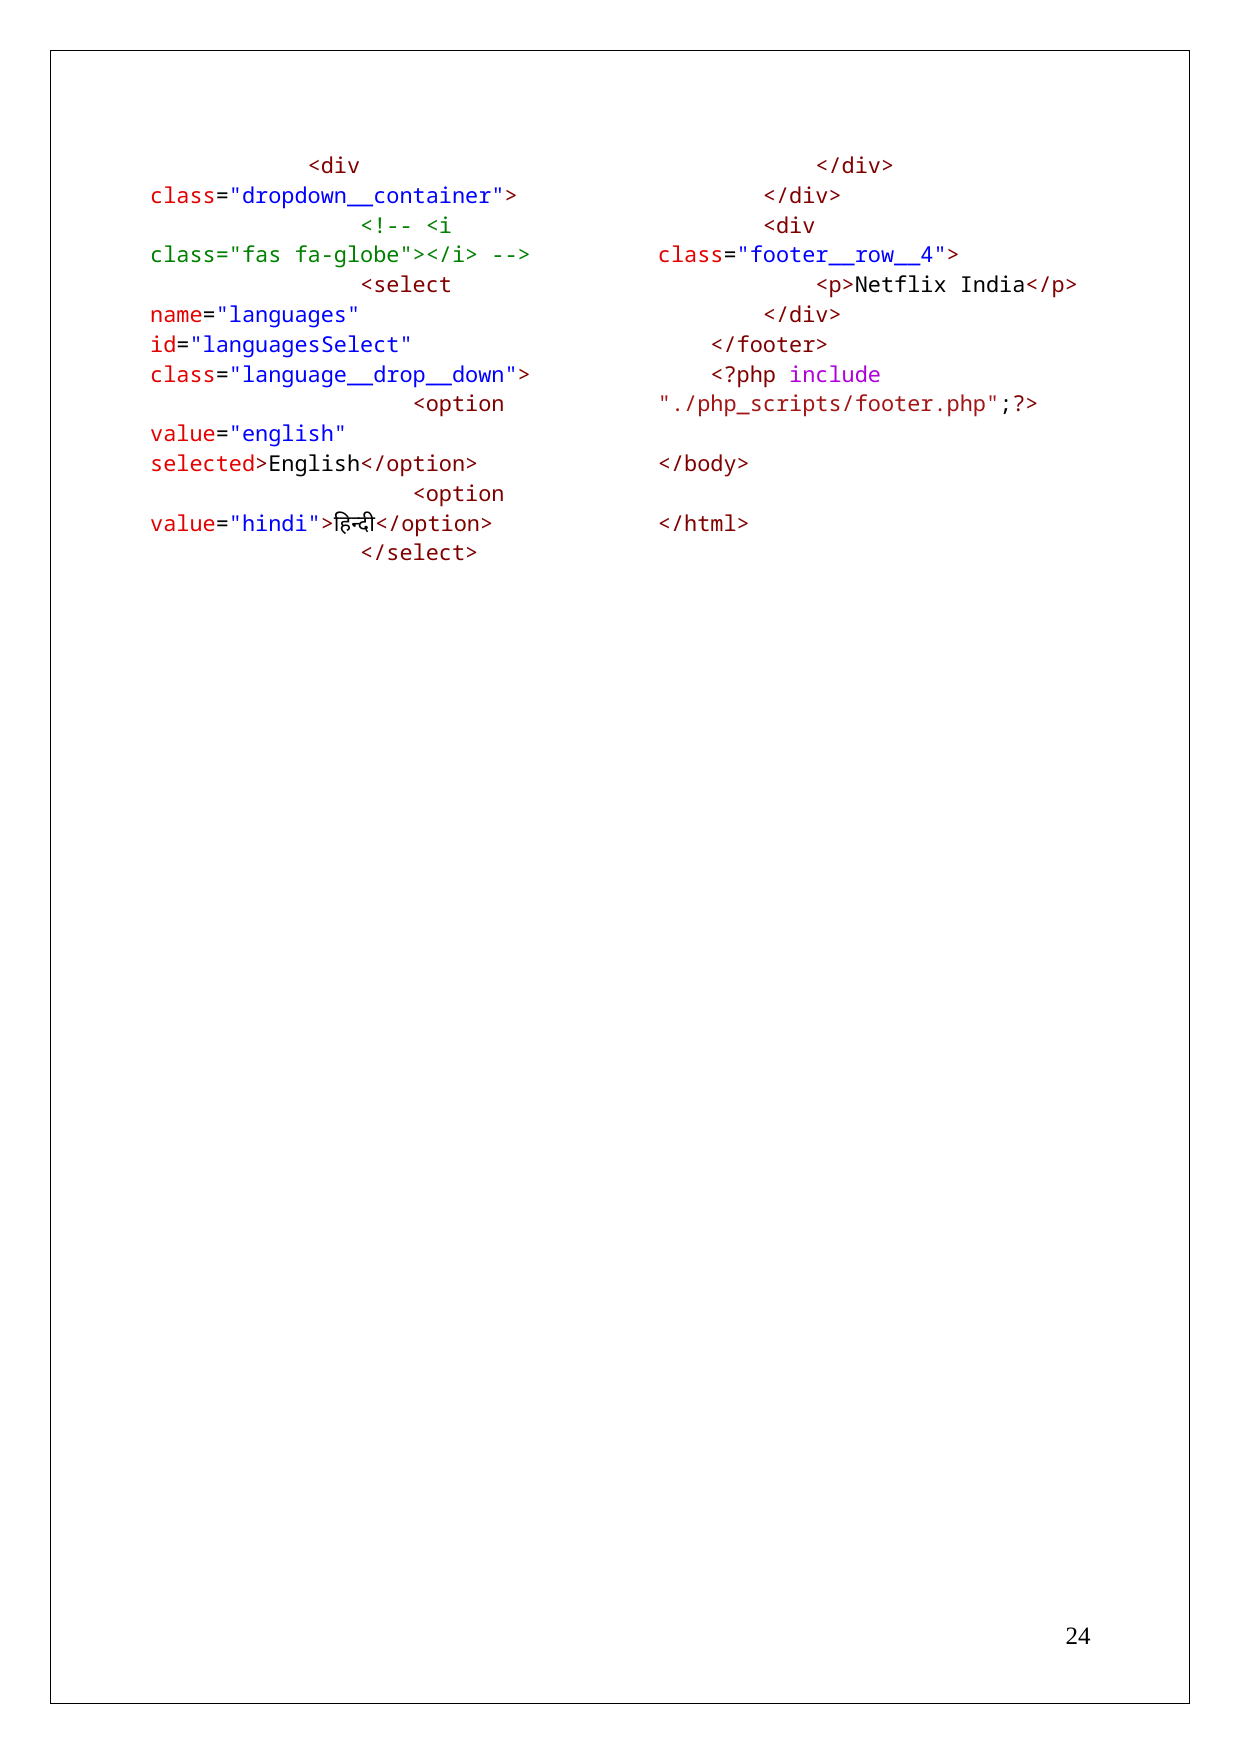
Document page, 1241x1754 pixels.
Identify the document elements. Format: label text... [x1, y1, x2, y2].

text <p>Netflix India</p> [658, 269, 1090, 299]
text </select> [150, 537, 583, 567]
text </body> [658, 448, 1090, 478]
text <!-- <i class="fas fa-globe"></i> --> [150, 209, 583, 269]
text <?php include "./php_scripts/footer.php";?> [658, 358, 1090, 418]
text <select name="languages" id="languagesSelect" class="language__drop__down"> [150, 269, 583, 388]
text </div> [658, 180, 1090, 209]
text <div class="dropdown__container"> [150, 150, 583, 209]
text </footer> [658, 329, 1090, 358]
text </html> [658, 507, 1090, 537]
text <option value="hindi">हिन्दी</option> [150, 478, 583, 537]
text <option value="english" selected>English</option> [150, 388, 583, 478]
text <div class="footer__row__4"> [658, 209, 1090, 269]
text </div> [658, 150, 1090, 180]
text </div> [658, 299, 1090, 329]
